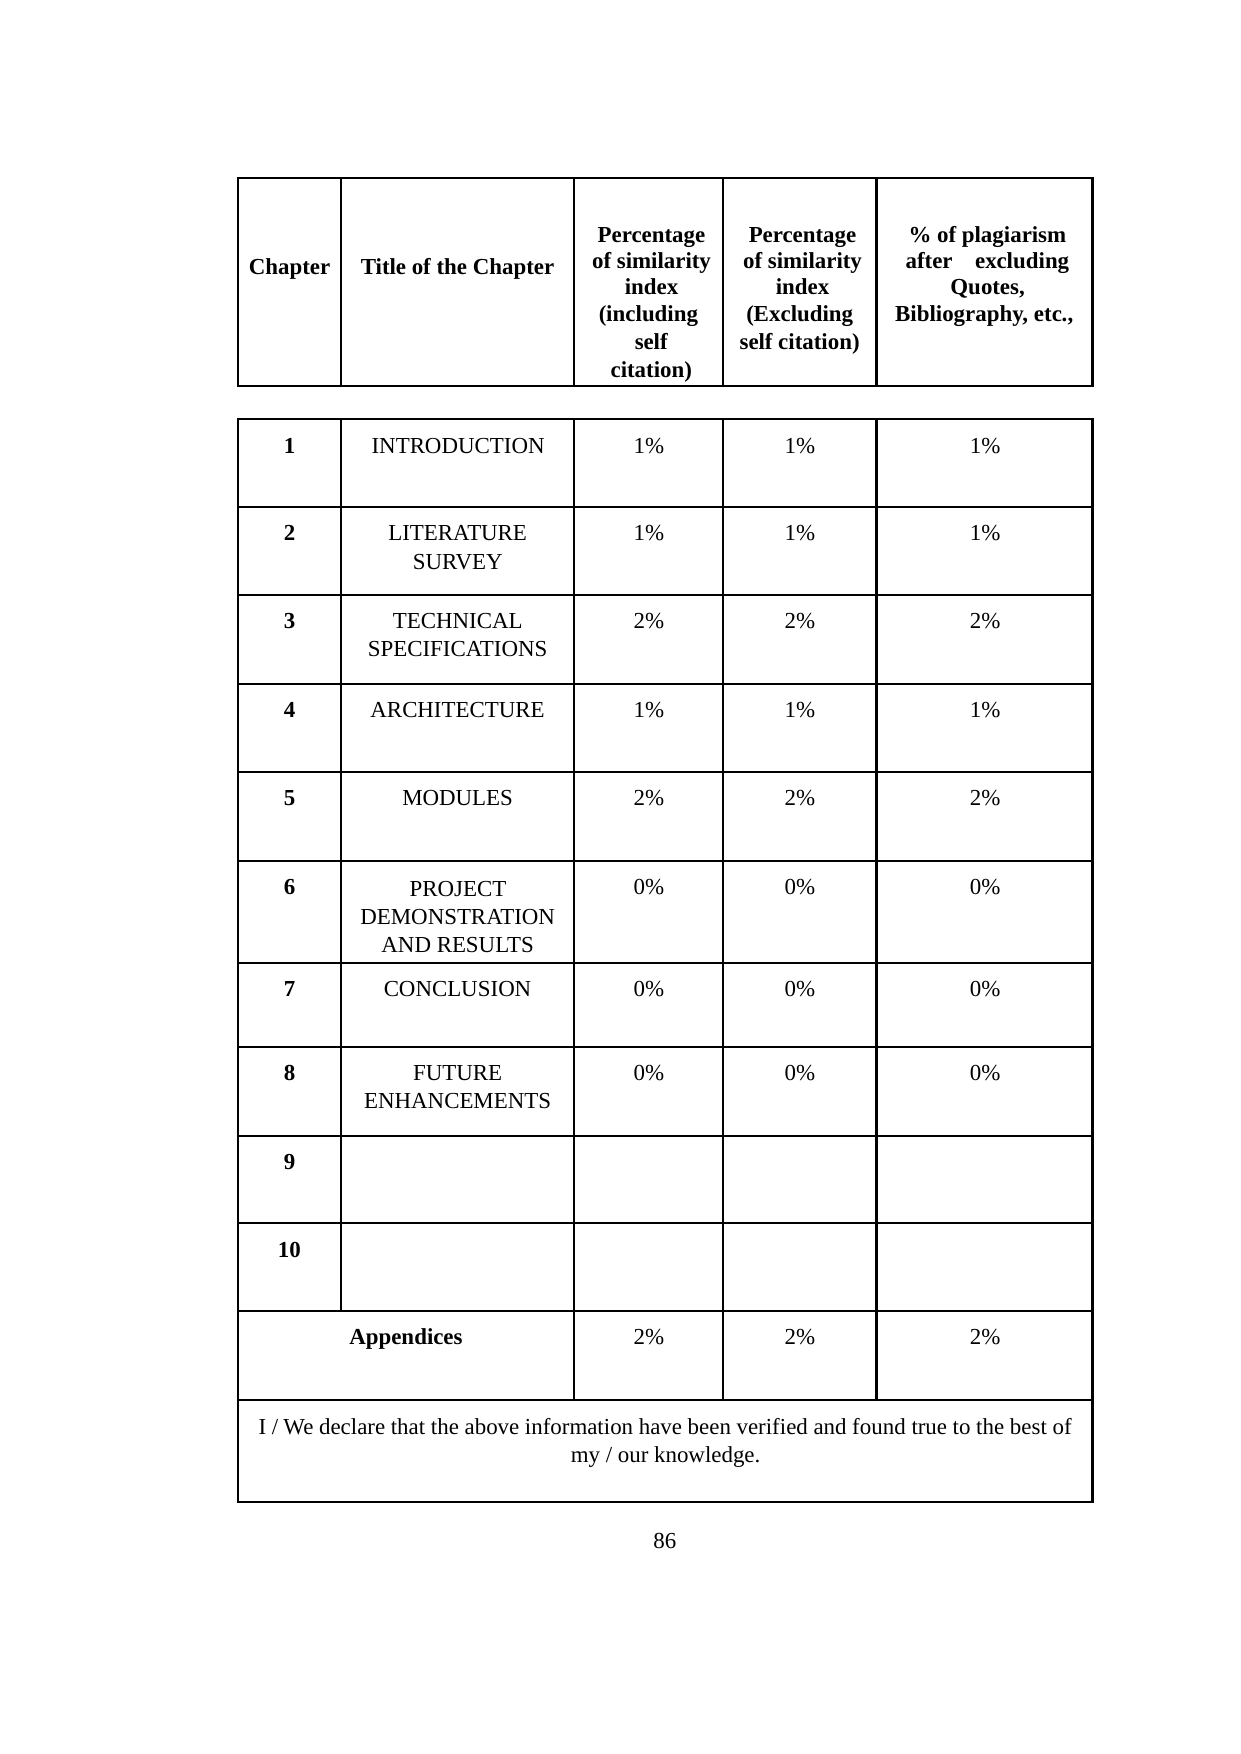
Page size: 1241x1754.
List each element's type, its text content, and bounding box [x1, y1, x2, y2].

table_cell 5 [239, 773, 340, 859]
table_cell 0% [724, 964, 875, 1046]
table_cell 9 [239, 1137, 340, 1222]
table_cell 8 [239, 1048, 340, 1134]
table_cell 3 [239, 596, 340, 683]
table_cell Chapter [239, 179, 340, 385]
table_cell CONCLUSION [342, 964, 573, 1046]
table_cell % of plagiarism after excluding Quotes, Bibliography, etc., [878, 179, 1091, 385]
table_header 1% [724, 420, 875, 506]
table_cell 0% [878, 862, 1091, 962]
table_cell 1% [724, 508, 875, 593]
table_cell 0% [575, 862, 722, 962]
table_cell 1% [575, 685, 722, 771]
table_cell 0% [575, 964, 722, 1046]
table_cell 1% [878, 685, 1091, 771]
table_header 1 [239, 420, 340, 506]
table_cell 0% [878, 964, 1091, 1046]
table_cell Percentage of similarity index (including self citation) [575, 179, 722, 385]
table_header 1% [878, 420, 1091, 506]
table_cell [878, 1224, 1091, 1309]
table_cell Appendices [239, 1312, 573, 1399]
table_cell LITERATURE SURVEY [342, 508, 573, 593]
table_cell 0% [724, 862, 875, 962]
table_cell 2% [724, 773, 875, 859]
table_cell ARCHITECTURE [342, 685, 573, 771]
table_cell [878, 1137, 1091, 1222]
table_cell PROJECT DEMONSTRATION AND RESULTS [342, 862, 573, 962]
table_header INTRODUCTION [342, 420, 573, 506]
table_cell TECHNICAL SPECIFICATIONS [342, 596, 573, 683]
table_cell 2% [575, 1312, 722, 1399]
table_cell 2 [239, 508, 340, 593]
table_cell 2% [878, 596, 1091, 683]
table_cell I / We declare that the above information have been verified and found true to the best of my / our knowledge. [239, 1401, 1091, 1501]
table_cell Percentage of similarity index (Excluding self citation) [724, 179, 875, 385]
table_cell 6 [239, 862, 340, 962]
table_cell 2% [878, 1312, 1091, 1399]
table_cell 1% [575, 508, 722, 593]
table_cell 1% [878, 508, 1091, 593]
table_cell 2% [575, 596, 722, 683]
table_cell [724, 1224, 875, 1309]
table_cell 0% [575, 1048, 722, 1134]
table_cell 2% [724, 596, 875, 683]
table_cell [575, 1137, 722, 1222]
table_cell 0% [724, 1048, 875, 1134]
table_cell [575, 1224, 722, 1309]
table_cell 7 [239, 964, 340, 1046]
table_cell MODULES [342, 773, 573, 859]
table_cell 1% [724, 685, 875, 771]
table_cell [724, 1137, 875, 1222]
table_cell 4 [239, 685, 340, 771]
table_cell FUTURE ENHANCEMENTS [342, 1048, 573, 1134]
table_cell 2% [724, 1312, 875, 1399]
table_cell [342, 1224, 573, 1309]
table_cell Title of the Chapter [342, 179, 573, 385]
table_cell 2% [575, 773, 722, 859]
table_cell 0% [878, 1048, 1091, 1134]
table_cell 10 [239, 1224, 340, 1309]
table_cell [342, 1137, 573, 1222]
table_header 1% [575, 420, 722, 506]
table_cell 2% [878, 773, 1091, 859]
